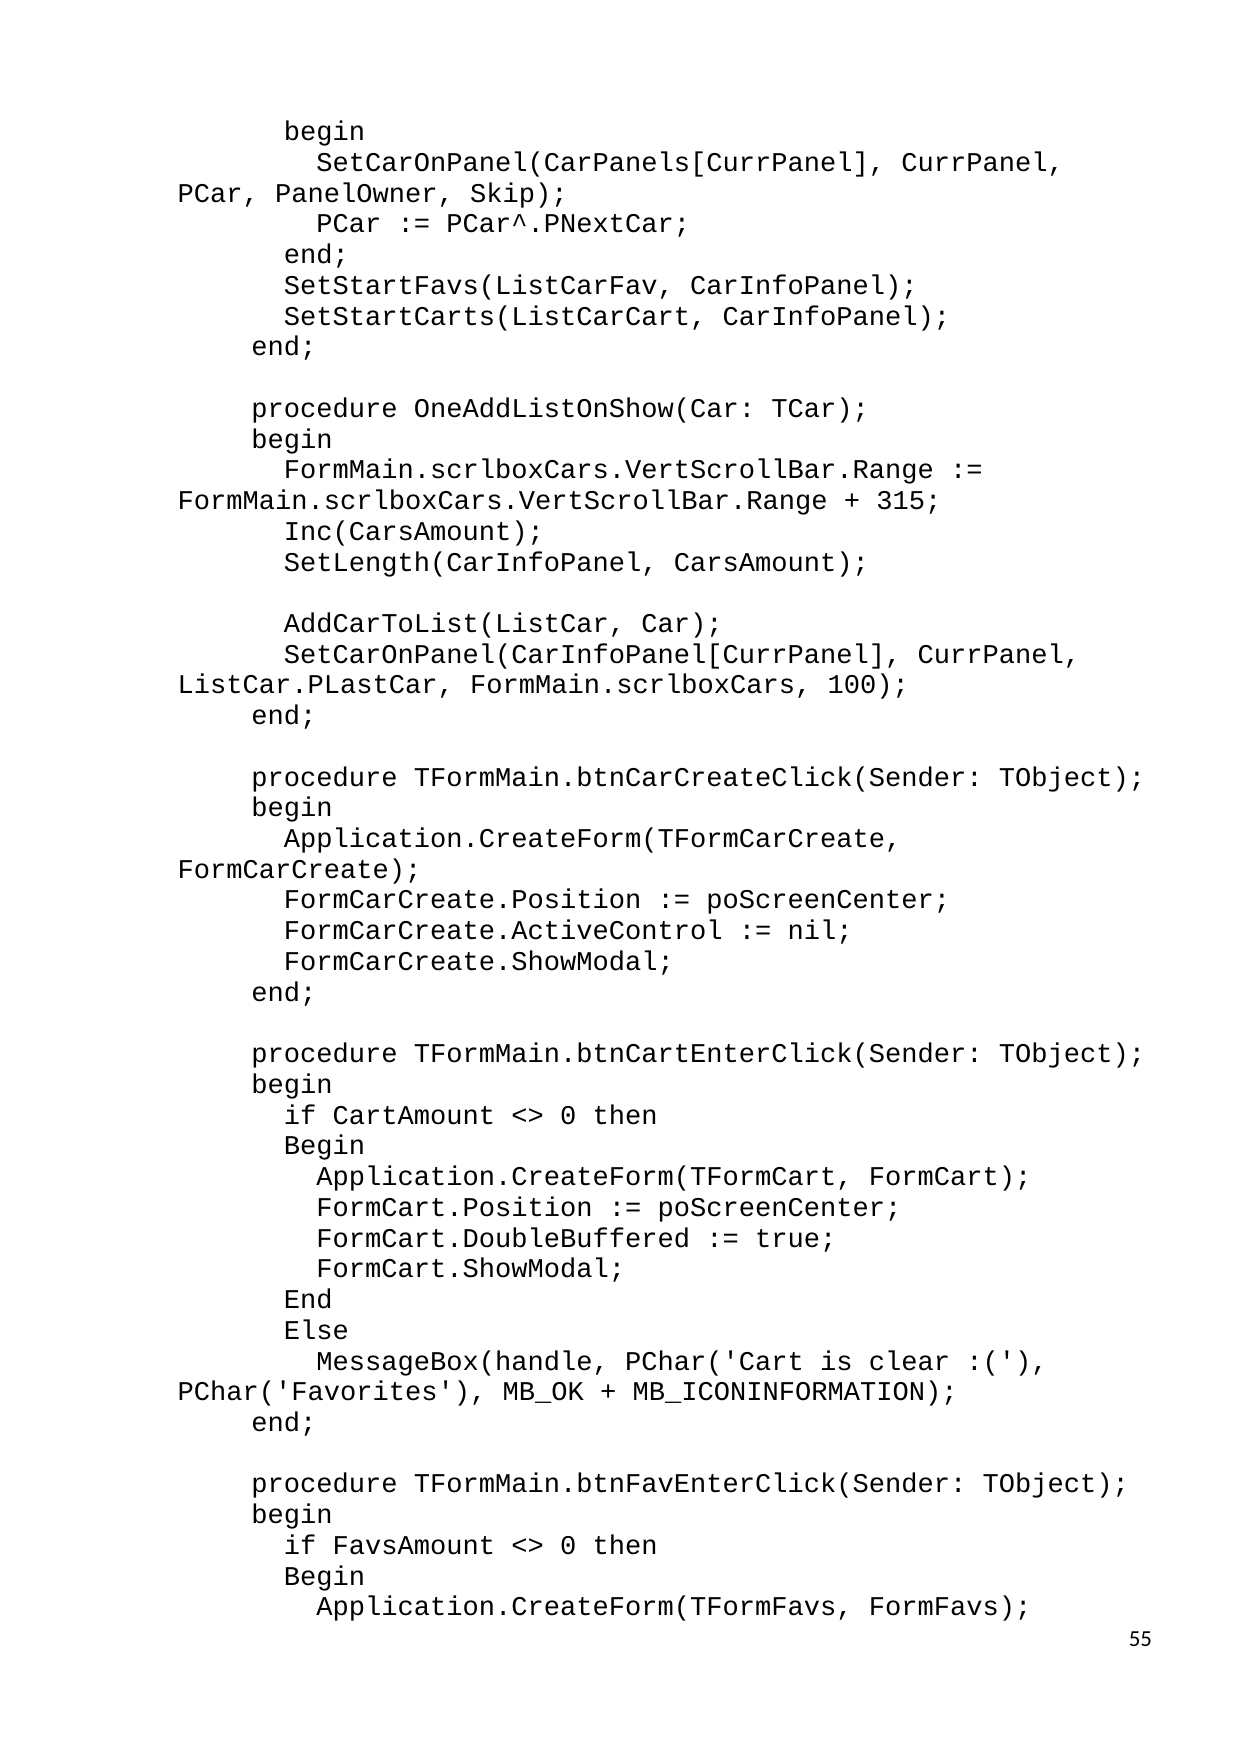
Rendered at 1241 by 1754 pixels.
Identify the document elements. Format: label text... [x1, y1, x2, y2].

text begin [177, 794, 1152, 825]
text Application.CreateForm(TFormFavs, FormFavs); [177, 1593, 1152, 1624]
text Begin [177, 1132, 1152, 1163]
text FormCart.ShowModal; [177, 1255, 1152, 1286]
text FormCart.Position := poScreenCenter; [177, 1194, 1152, 1224]
text SetStartCarts(ListCarCart, CarInfoPanel); [177, 302, 1152, 333]
text Else [177, 1317, 1152, 1347]
text SetStartFavs(ListCarFav, CarInfoPanel); [177, 272, 1152, 302]
text MessageBox(handle, PChar('Cart is clear :('), PChar('Favorites'), MB_OK + MB_ICONINFORMATION); [177, 1347, 1152, 1409]
text PCar := PCar^.PNextCar; [177, 210, 1152, 241]
text FormCarCreate.ActiveControl := nil; [177, 917, 1152, 948]
text SetCarOnPanel(CarInfoPanel[CurrPanel], CurrPanel, ListCar.PLastCar, FormMain.scrlboxCars, 100); [177, 641, 1152, 702]
text Application.CreateForm(TFormCart, FormCart); [177, 1163, 1152, 1194]
text Begin [177, 1562, 1152, 1593]
text End [177, 1286, 1152, 1317]
text end; [177, 702, 1152, 733]
text procedure TFormMain.btnFavEnterClick(Sender: TObject); [177, 1470, 1152, 1501]
text FormCart.DoubleBuffered := true; [177, 1224, 1152, 1255]
text AddCarToList(ListCar, Car); [177, 610, 1152, 641]
text end; [177, 978, 1152, 1009]
text end; [177, 1409, 1152, 1439]
text procedure TFormMain.btnCarCreateClick(Sender: TObject); [177, 763, 1152, 794]
text FormCarCreate.Position := poScreenCenter; [177, 886, 1152, 917]
text procedure TFormMain.btnCartEnterClick(Sender: TObject); [177, 1040, 1152, 1071]
text Inc(CarsAmount); [177, 518, 1152, 548]
text begin [177, 1071, 1152, 1101]
text end; [177, 333, 1152, 364]
text begin [177, 1501, 1152, 1532]
text begin [177, 118, 1152, 149]
text procedure OneAddListOnShow(Car: TCar); [177, 395, 1152, 425]
text SetCarOnPanel(CarPanels[CurrPanel], CurrPanel, PCar, PanelOwner, Skip); [177, 149, 1152, 210]
text if FavsAmount <> 0 then [177, 1532, 1152, 1562]
text FormCarCreate.ShowModal; [177, 948, 1152, 978]
text Application.CreateForm(TFormCarCreate, FormCarCreate); [177, 825, 1152, 886]
text begin [177, 425, 1152, 456]
text SetLength(CarInfoPanel, CarsAmount); [177, 548, 1152, 579]
text end; [177, 241, 1152, 272]
text FormMain.scrlboxCars.VertScrollBar.Range := FormMain.scrlboxCars.VertScrollBar.Range + 315; [177, 456, 1152, 518]
text if CartAmount <> 0 then [177, 1101, 1152, 1132]
